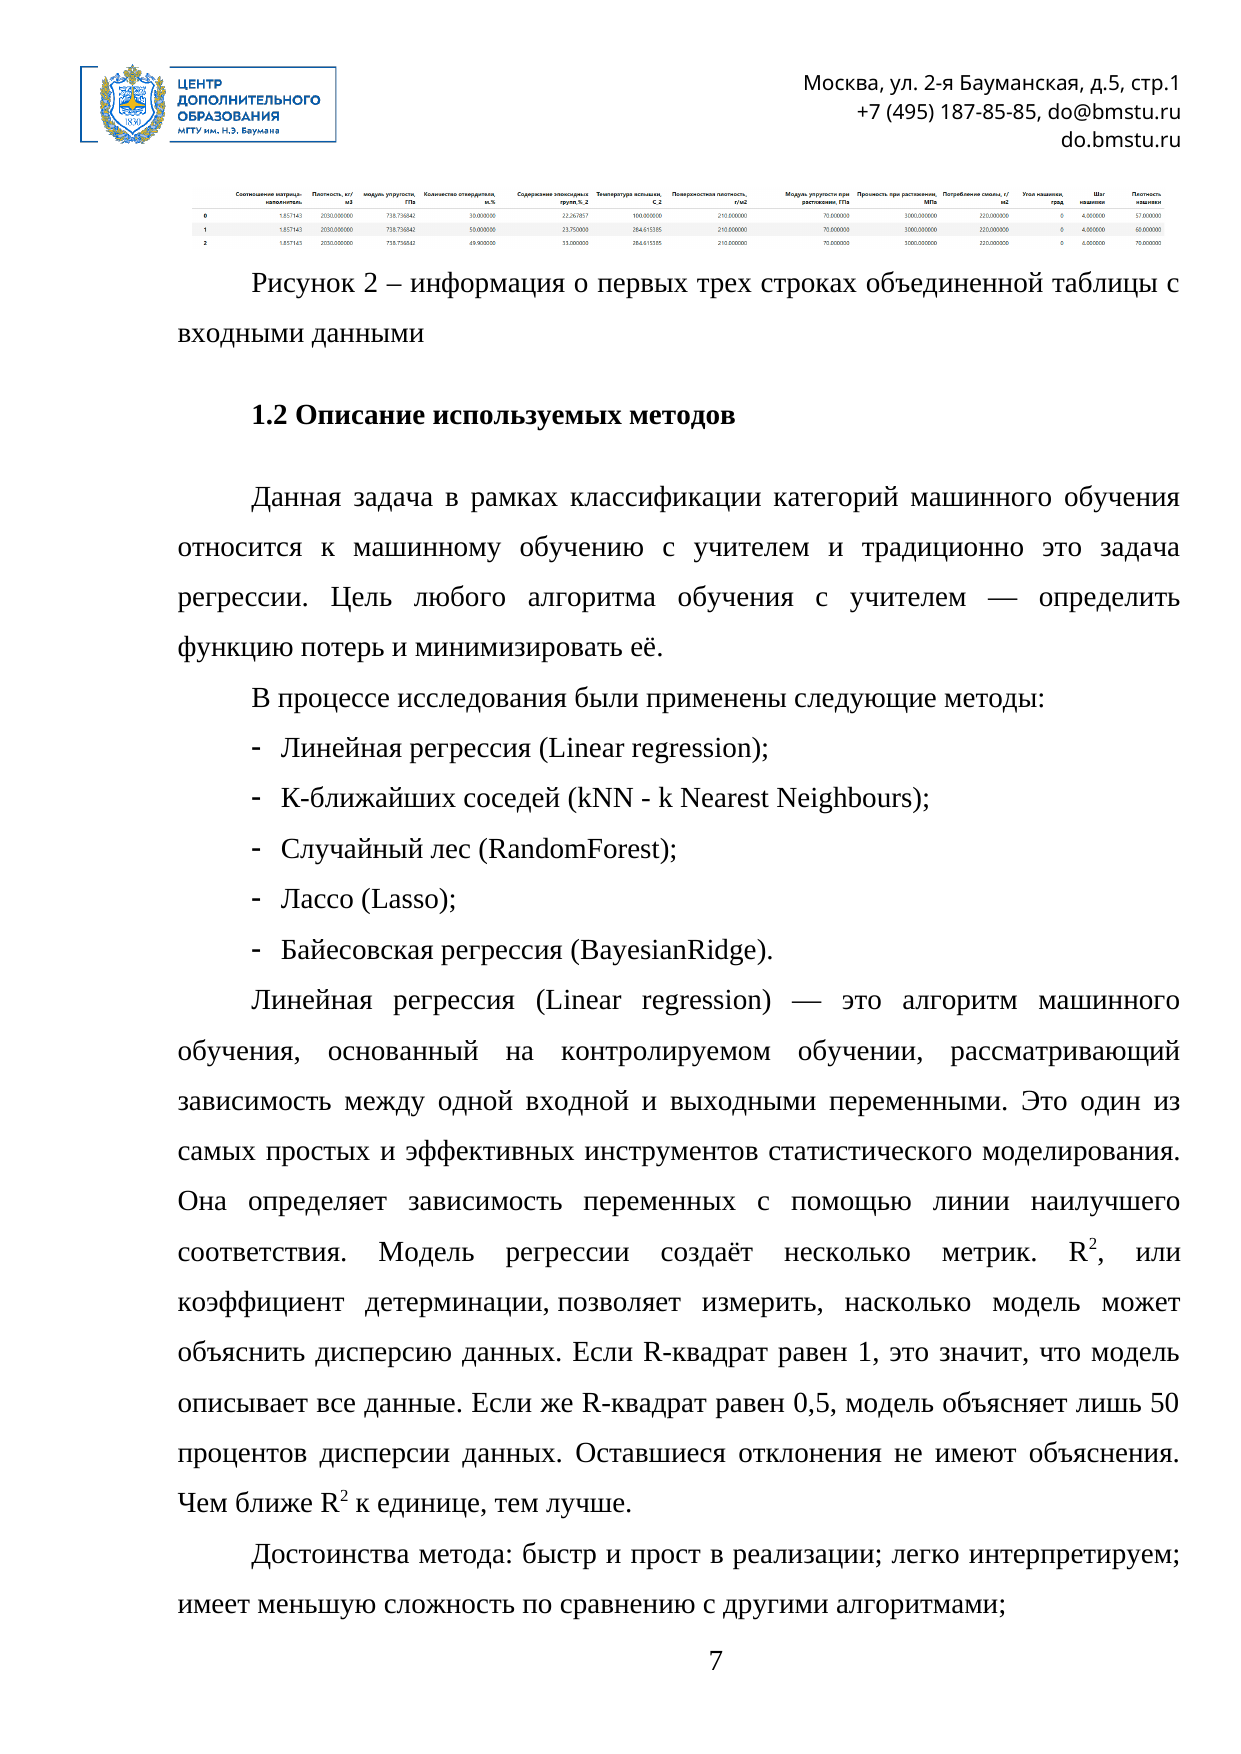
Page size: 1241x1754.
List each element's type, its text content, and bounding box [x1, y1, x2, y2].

list К-ближайших соседей (kNN - k Nearest Neighbours); [177, 781, 1181, 814]
list Байесовская регрессия (BayesianRidge). [177, 932, 1181, 966]
picture [192, 187, 1167, 249]
list Случайный лес (RandomForest); [177, 831, 1181, 865]
picture [80, 64, 337, 144]
subtitle 1.2 Описание используемых методов [177, 397, 1181, 431]
text Достоинства метода: быстр и прост в реализации; легко интерпретируем; имеет меньшую сложность по сравнению с другими алгоритмами; [177, 1536, 1181, 1619]
list Лассо (Lasso); [177, 881, 1181, 915]
text В процессе исследования были применены следующие методы: [177, 680, 1181, 713]
text Данная задача в рамках классификации категорий машинного обучения относится к машинному обучению с учителем и традиционно это задача регрессии. Цель любого алгоритма обучения с учителем — определить функцию потерь и минимизировать её. [177, 479, 1181, 663]
text Линейная регрессия (Linear regression) — это алгоритм машинного обучения, основанный на контролируемом обучении, рассматривающий зависимость между одной входной и выходными переменными. Это один из самых простых и эффективных инструментов статистического моделирования. Она определяет зависимость переменных с помощью линии наилучшего соответствия. Модель регрессии создаёт несколько метрик. R2, или коэффициент детерминации, позволяет измерить, насколько модель может объяснить дисперсию данных. Если R-квадрат равен 1, это значит, что модель описывает все данные. Если же R-квадрат равен 0,5, модель объясняет лишь 50 процентов дисперсии данных. Оставшиеся отклонения не имеют объяснения. Чем ближе R2 к единице, тем лучше. [177, 982, 1181, 1519]
text Рисунок 2 – информация о первых трех строках объединенной таблицы с входными данными [177, 265, 1181, 349]
list Линейная регрессия (Linear regression); [177, 730, 1181, 764]
